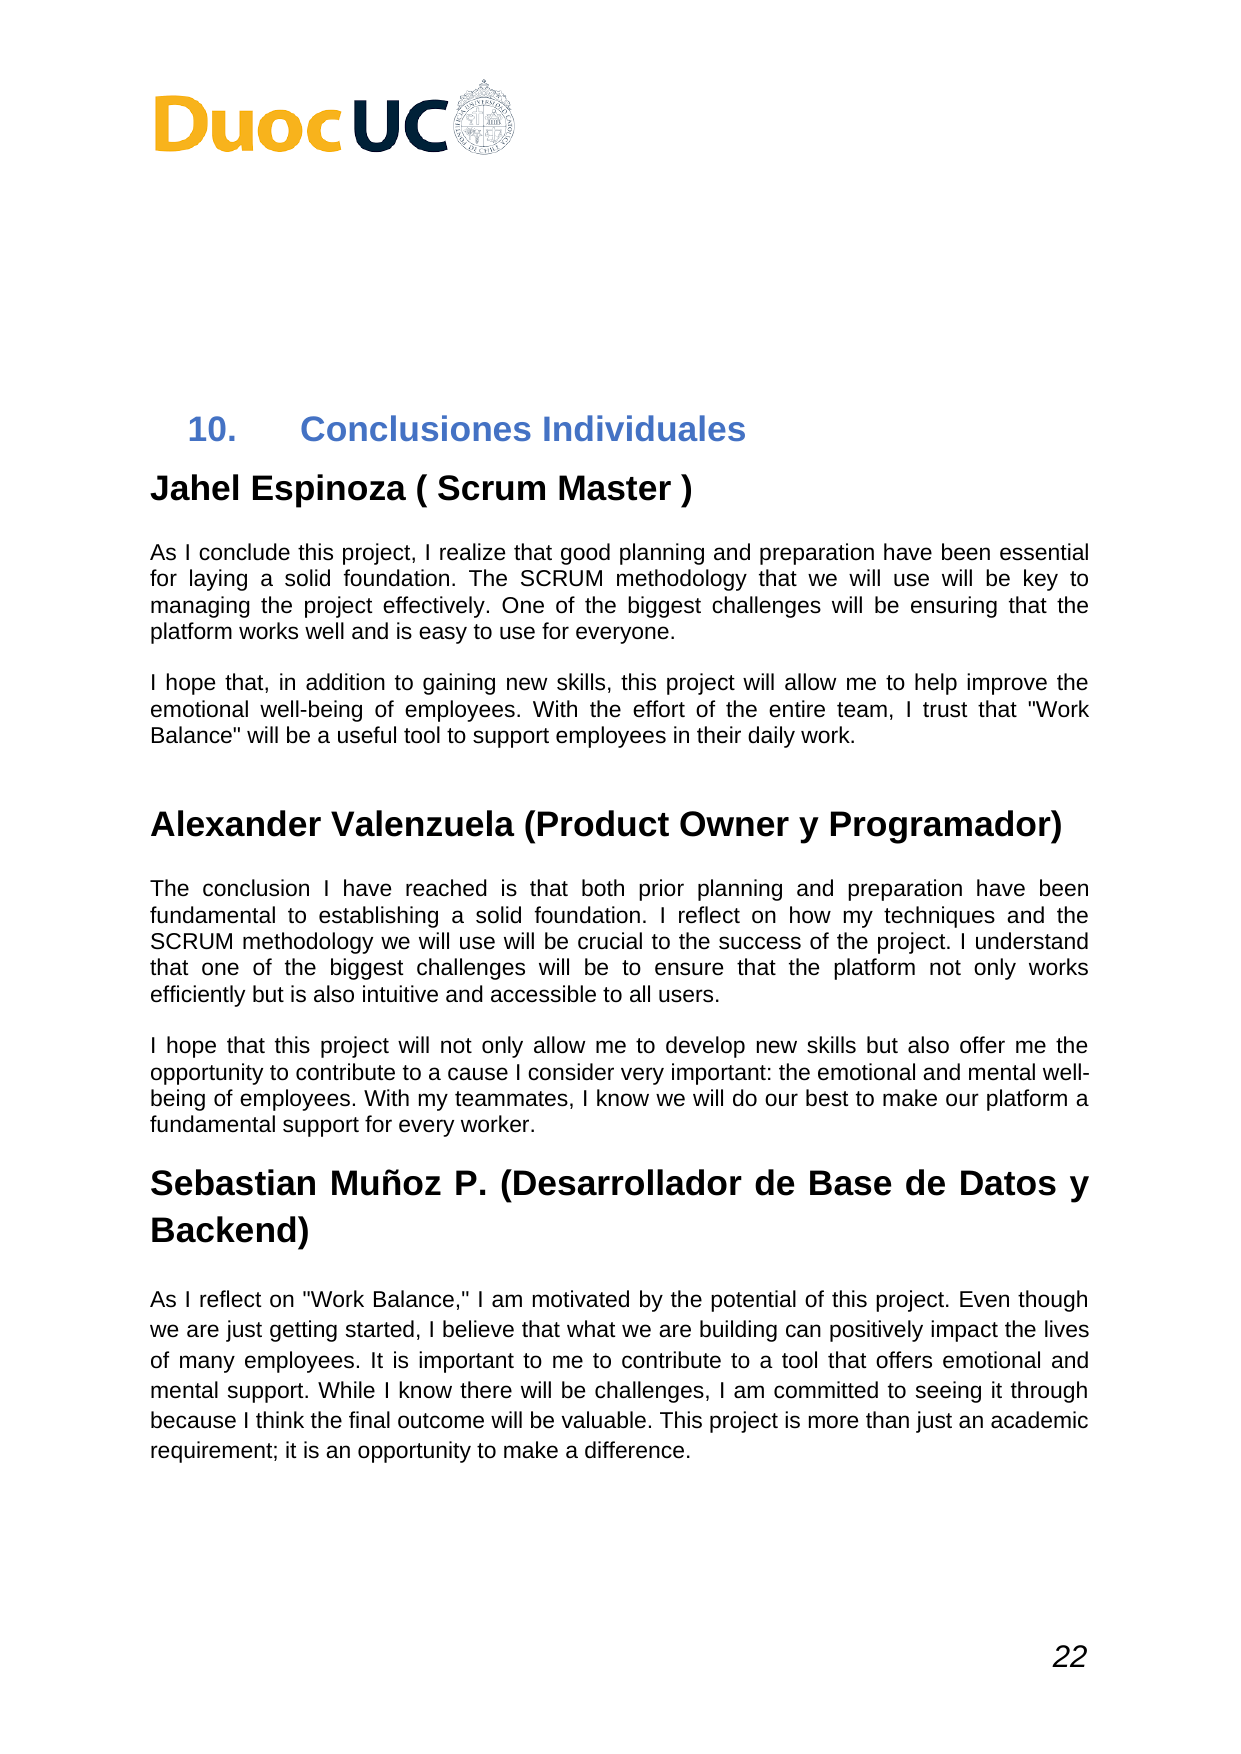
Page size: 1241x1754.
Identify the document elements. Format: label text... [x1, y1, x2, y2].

text Jahel Espinoza ( Scrum Master ) [150, 467, 1090, 508]
text The conclusion I have reached is that both prior planning and preparation have been fundamental to establishing a solid foundation. I reflect on how my techniques and the SCRUM methodology we will use will be crucial to the success of the project. I understand that one of the biggest challenges will be to ensure that the platform not only works efficiently but is also intuitive and accessible to all users. [150, 875, 1090, 1007]
picture [150, 75, 518, 159]
text Sebastian Muñoz P. (Desarrollador de Base de Datos y Backend) [150, 1162, 1090, 1250]
text As I reflect on "Work Balance," I am motivated by the potential of this project. Even though we are just getting started, I believe that what we are building can positively impact the lives of many employees. It is important to me to contribute to a tool that offers emotional and mental support. While I know there will be challenges, I am committed to seeing it through because I think the final outcome will be valuable. This project is more than just an academic requirement; it is an opportunity to make a difference. [150, 1286, 1090, 1464]
text Alexander Valenzuela (Product Owner y Programador) [150, 803, 1090, 844]
text As I conclude this project, I realize that good planning and preparation have been essential for laying a solid foundation. The SCRUM methodology that we will use will be key to managing the project effectively. One of the biggest challenges will be ensuring that the platform works well and is easy to use for everyone. [150, 539, 1090, 644]
text I hope that this project will not only allow me to develop new skills but also offer me the opportunity to contribute to a cause I consider very important: the emotional and mental well-being of employees. With my teammates, I know we will do our best to make our platform a fundamental support for every worker. [150, 1032, 1090, 1137]
subtitle Conclusiones Individuales [187, 408, 1090, 448]
text I hope that, in addition to gaining new skills, this project will allow me to help improve the emotional well-being of employees. With the effort of the entire team, I trust that "Work Balance" will be a useful tool to support employees in their daily work. [150, 669, 1090, 748]
